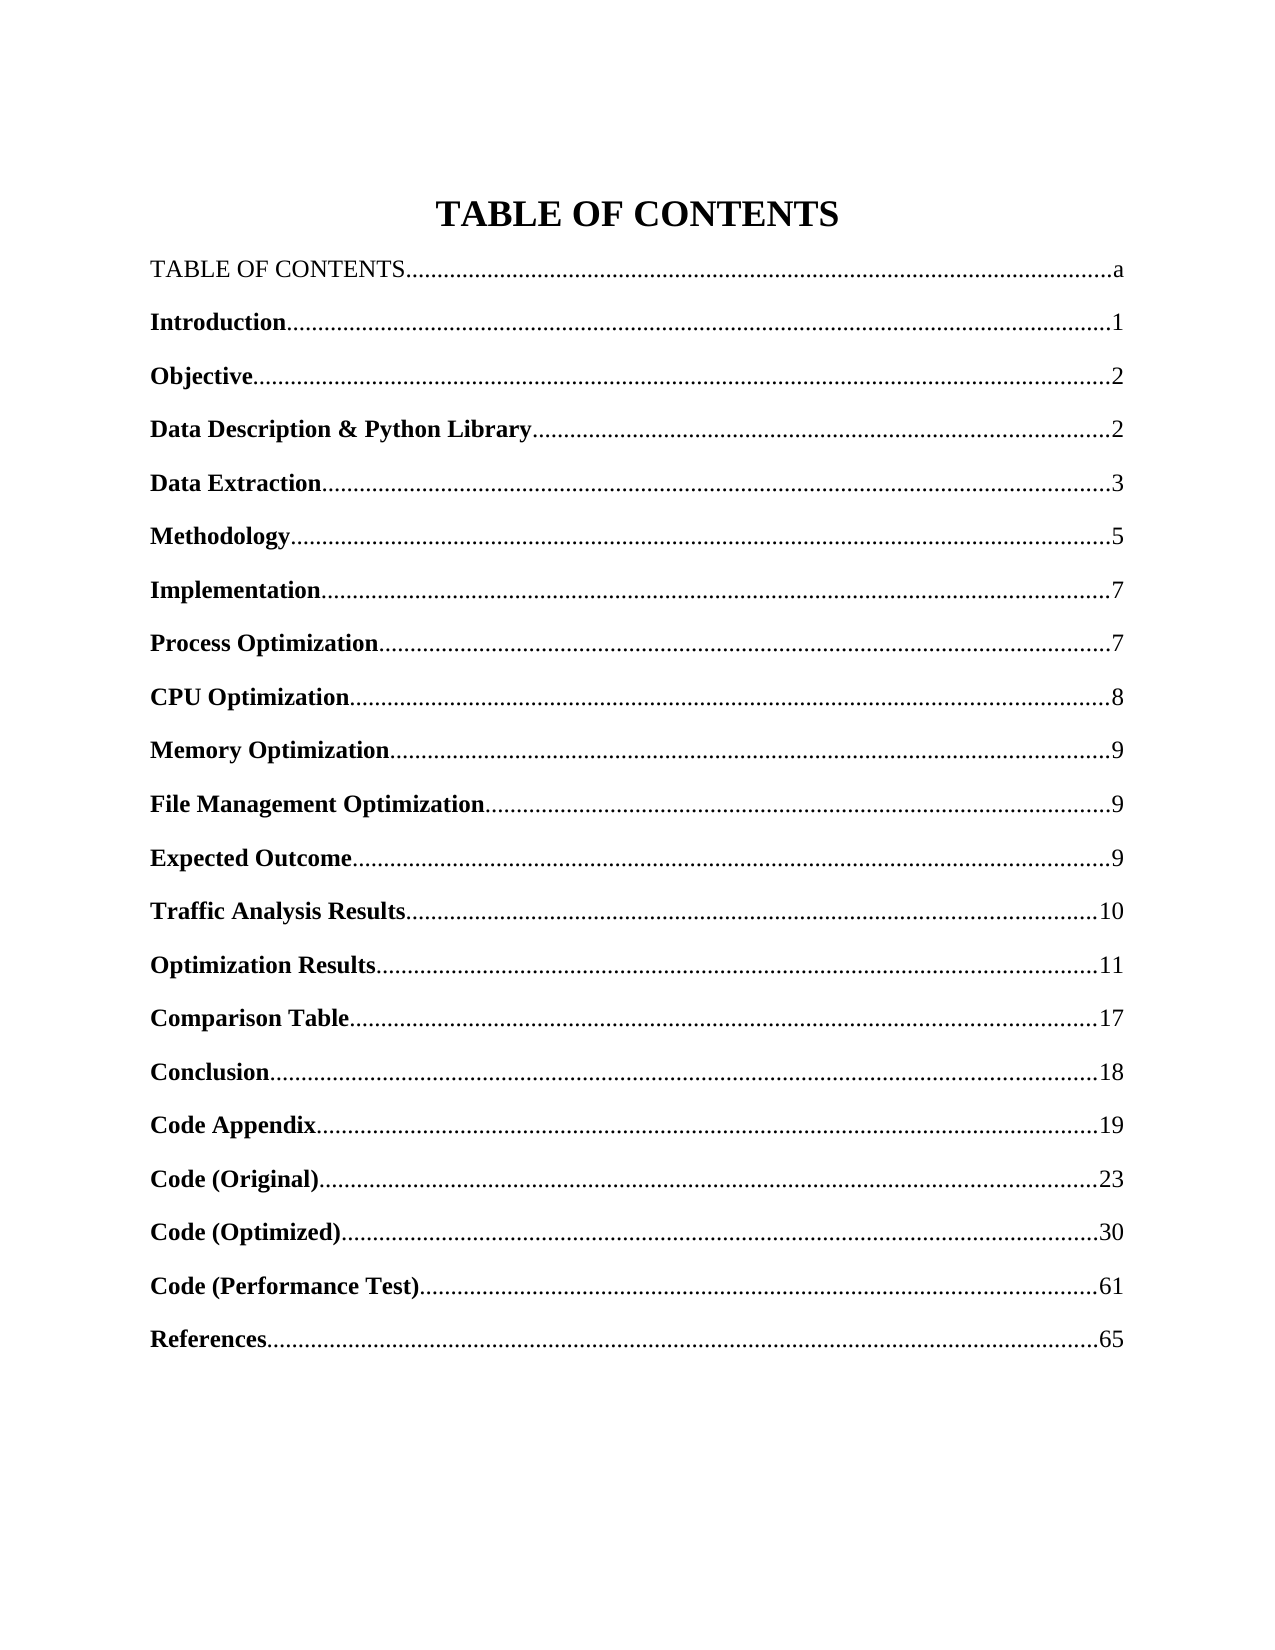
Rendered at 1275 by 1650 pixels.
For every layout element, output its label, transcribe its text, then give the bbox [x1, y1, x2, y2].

subtitle TABLE OF CONTENTS [150, 192, 1125, 235]
